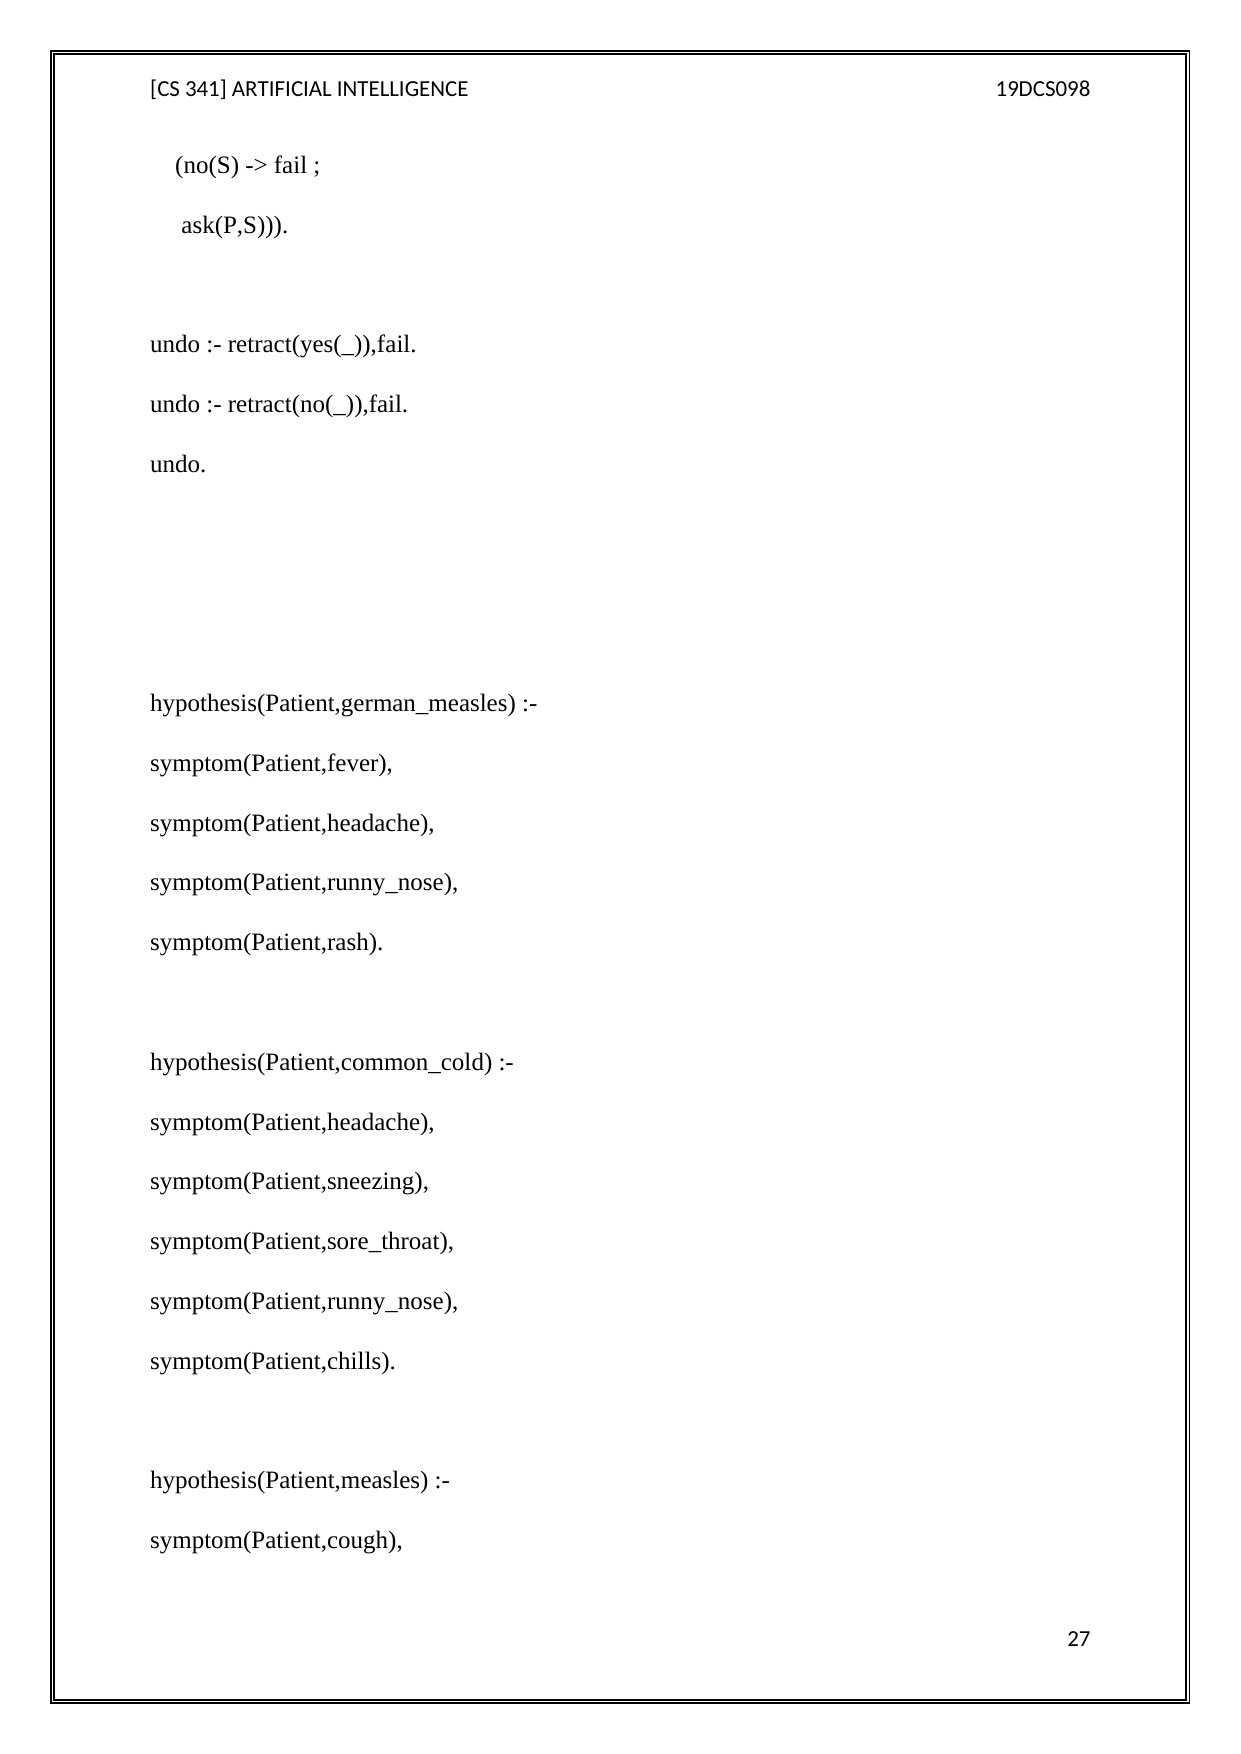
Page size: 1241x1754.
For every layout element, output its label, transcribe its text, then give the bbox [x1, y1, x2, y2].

text symptom(Patient,rash). [150, 927, 1090, 956]
text undo. [150, 449, 1090, 478]
text ask(P,S))). [150, 210, 1090, 238]
text undo :- retract(yes(_)),fail. [150, 329, 1090, 358]
text (no(S) -> fail ; [150, 150, 1090, 179]
text symptom(Patient,sneezing), [150, 1166, 1090, 1195]
text hypothesis(Patient,measles) :- [150, 1465, 1090, 1494]
text undo :- retract(no(_)),fail. [150, 389, 1090, 418]
text hypothesis(Patient,common_cold) :- [150, 1047, 1090, 1076]
text symptom(Patient,chills). [150, 1346, 1090, 1374]
text symptom(Patient,headache), [150, 1107, 1090, 1135]
text symptom(Patient,runny_nose), [150, 867, 1090, 896]
text symptom(Patient,headache), [150, 808, 1090, 836]
text symptom(Patient,sore_throat), [150, 1226, 1090, 1255]
text symptom(Patient,fever), [150, 748, 1090, 777]
text symptom(Patient,runny_nose), [150, 1286, 1090, 1315]
text hypothesis(Patient,german_measles) :- [150, 688, 1090, 717]
text symptom(Patient,cough), [150, 1525, 1090, 1554]
